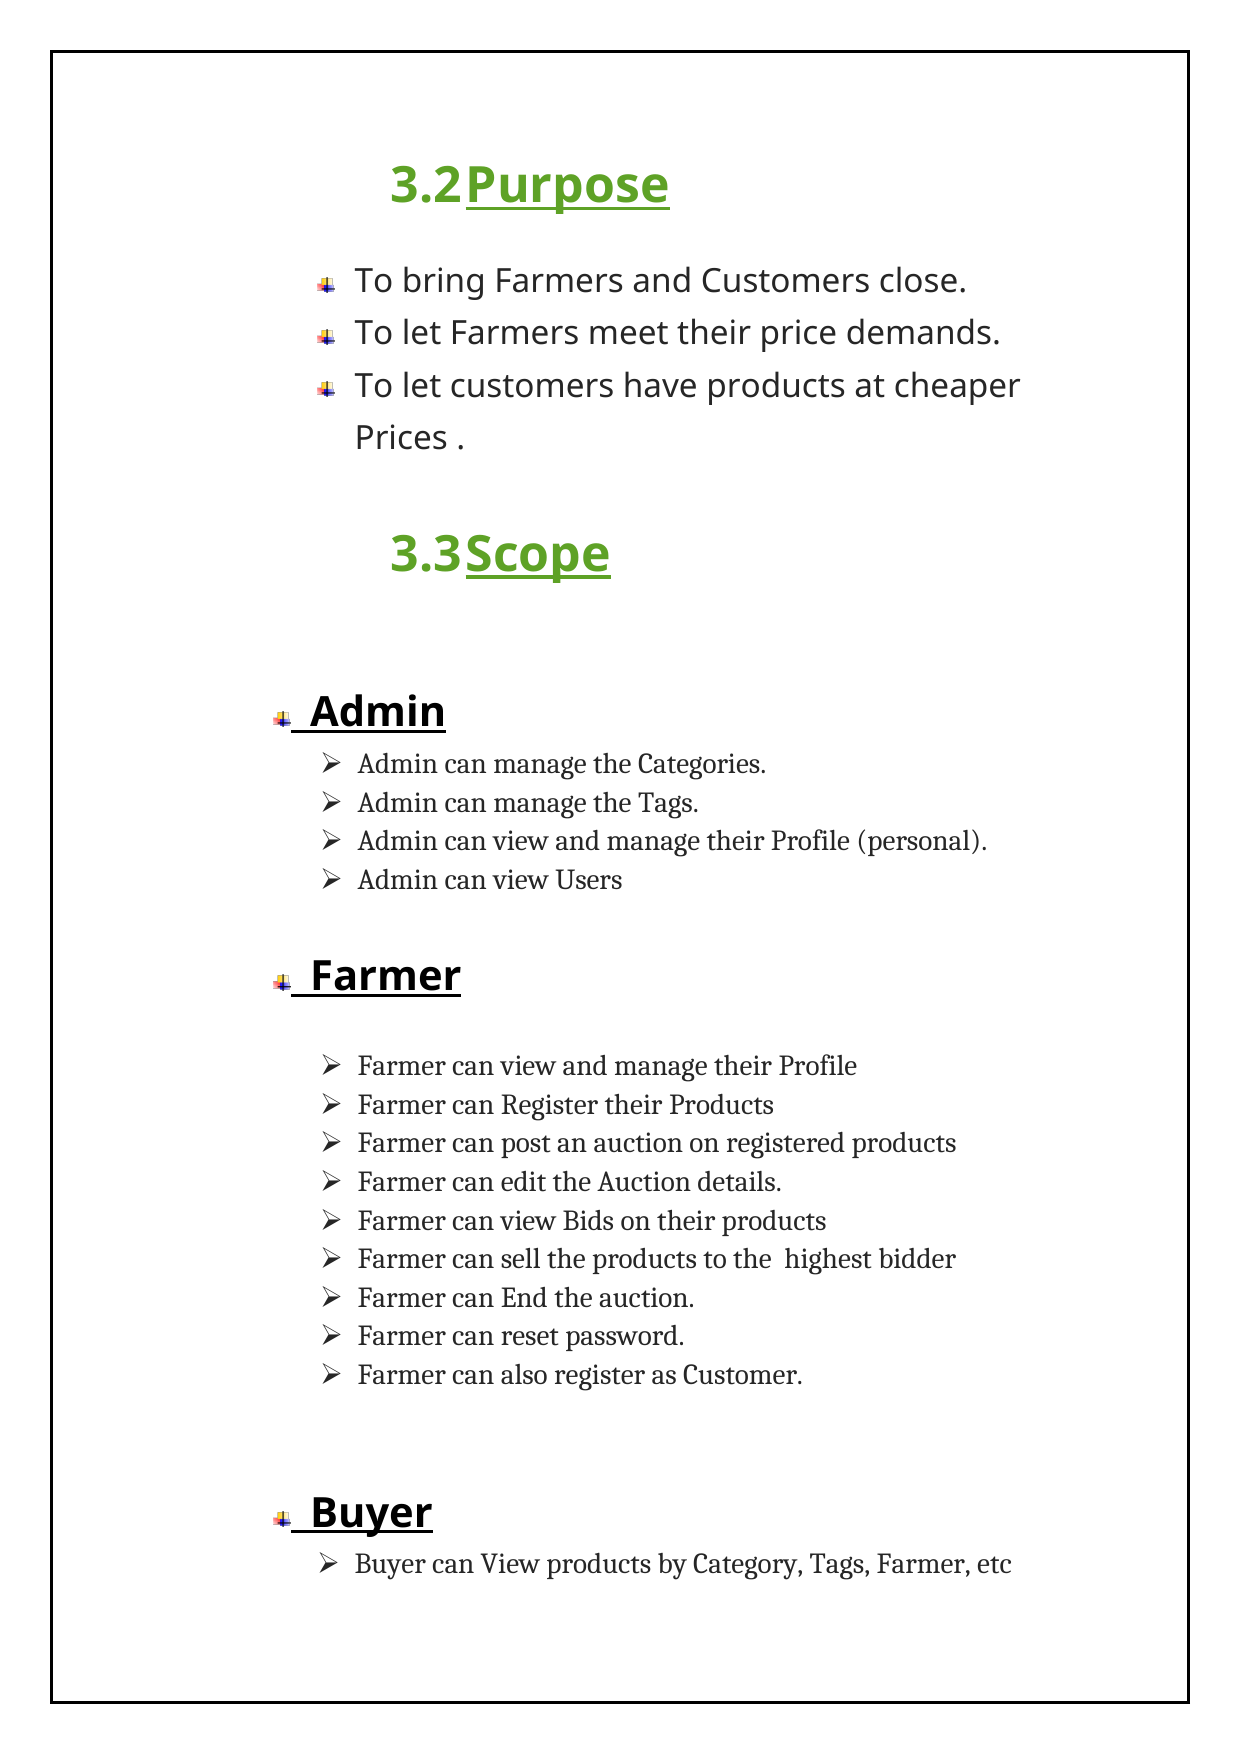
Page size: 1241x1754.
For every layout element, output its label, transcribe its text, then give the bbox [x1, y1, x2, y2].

list Farmer can view Bids on their products [320, 1204, 1090, 1237]
list Farmer [272, 946, 1090, 1002]
list Farmer can End the auction. [320, 1281, 1090, 1314]
list Admin [272, 682, 1090, 739]
list To let Farmers meet their price demands. [317, 309, 1090, 354]
list Farmer can edit the Auction details. [320, 1165, 1090, 1199]
picture [273, 1510, 291, 1527]
list Admin can view Users [320, 863, 1090, 897]
list Buyer can View products by Category, Tags, Farmer, etc [317, 1548, 1090, 1581]
list Farmer can also register as Customer. [320, 1358, 1090, 1391]
list To bring Farmers and Customers close. [317, 257, 1090, 302]
list Farmer can sell the products to the highest bidder [320, 1242, 1090, 1276]
list To let customers have products at cheaper Prices . [317, 361, 1090, 459]
list Scope [391, 518, 1090, 586]
list Farmer can reset password. [320, 1319, 1090, 1353]
list Farmer can view and manage their Profile [320, 1049, 1090, 1083]
picture [317, 328, 335, 345]
picture [317, 276, 335, 293]
picture [273, 973, 291, 991]
list Purpose [391, 149, 1090, 218]
list Admin can view and manage their Profile (personal). [320, 824, 1090, 858]
list Farmer can post an auction on registered products [320, 1127, 1090, 1160]
list Admin can manage the Categories. [320, 747, 1090, 781]
picture [273, 710, 291, 727]
list Admin can manage the Tags. [320, 786, 1090, 819]
list Farmer can Register their Products [320, 1088, 1090, 1122]
picture [317, 380, 335, 397]
list Buyer [272, 1482, 1090, 1539]
